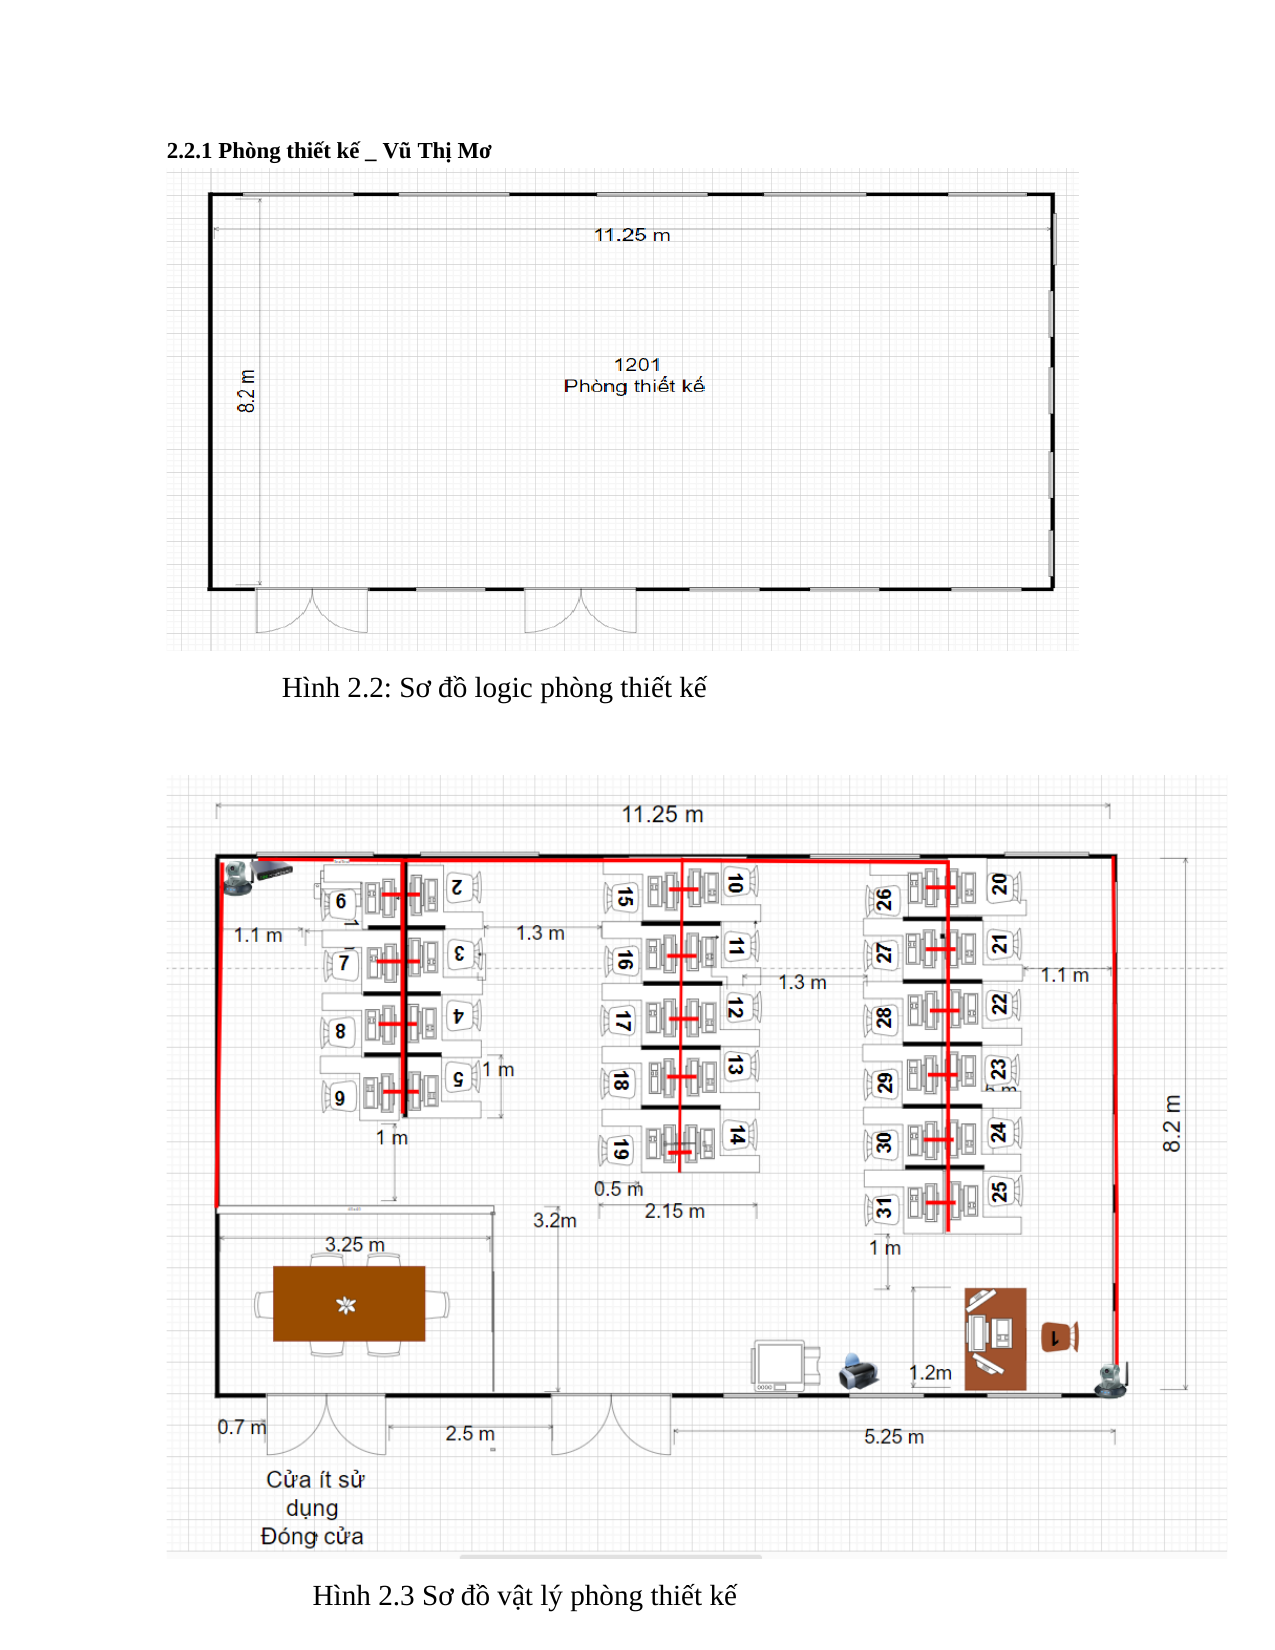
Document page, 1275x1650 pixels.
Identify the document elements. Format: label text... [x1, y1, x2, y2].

text Hình 2.2: Sơ đồ logic phòng thiết kế [167, 670, 1227, 703]
text Hình 2.3 Sơ đồ vật lý phòng thiết kế [167, 1578, 1227, 1611]
picture [166, 168, 1079, 651]
picture [166, 775, 1228, 1559]
subtitle 2.2.1 Phòng thiết kế _ Vũ Thị Mơ [167, 137, 1227, 164]
